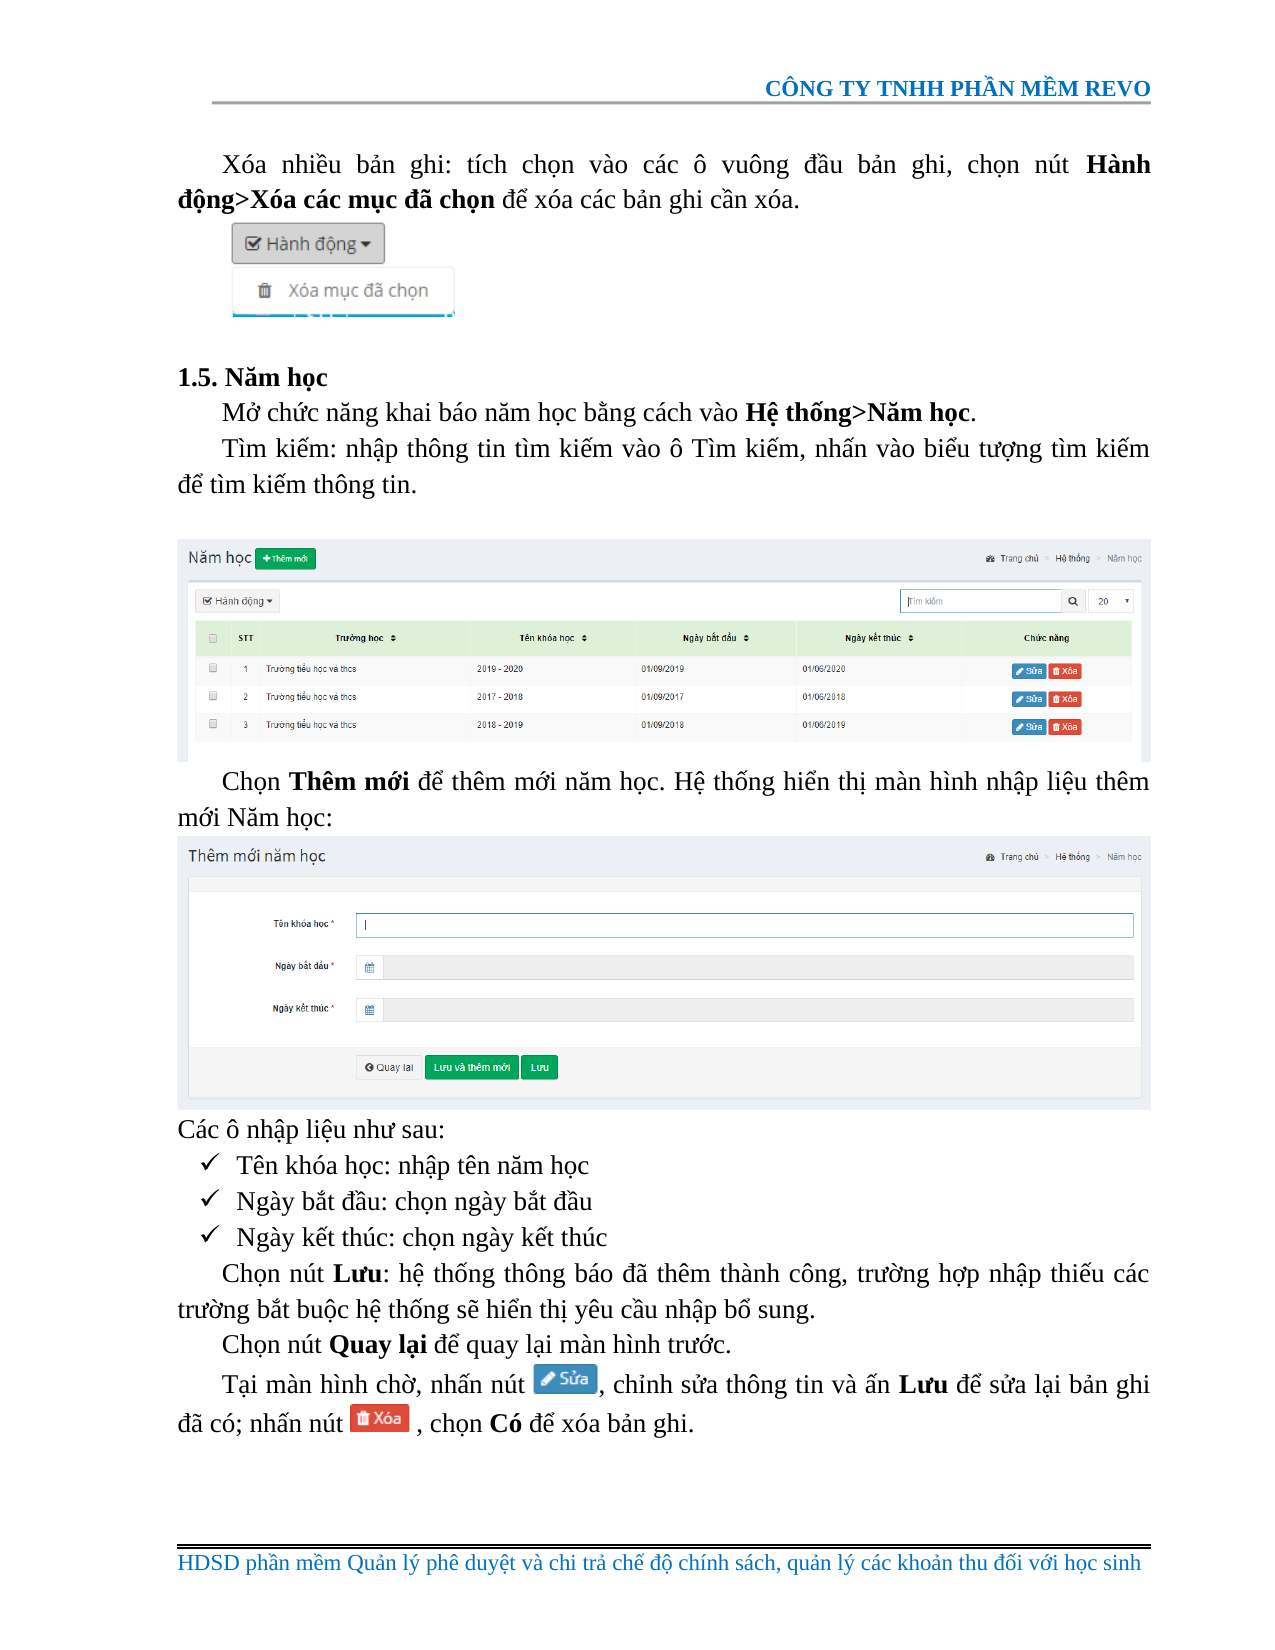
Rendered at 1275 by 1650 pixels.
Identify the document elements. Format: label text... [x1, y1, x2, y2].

text Tìm kiếm: nhập thông tin tìm kiếm vào ô Tìm kiếm, nhấn vào biểu tượng tìm kiếm để tìm kiếm thông tin. [177, 432, 1151, 499]
text Các ô nhập liệu như sau: [177, 1113, 1151, 1145]
text Chọn nút Quay lại để quay lại màn hình trước. [177, 1328, 1151, 1360]
text Mở chức năng khai báo năm học bằng cách vào Hệ thống>Năm học. [177, 396, 1151, 428]
text Xóa nhiều bản ghi: tích chọn vào các ô vuông đầu bản ghi, chọn nút Hành động>Xóa các mục đã chọn để xóa các bản ghi cần xóa. [177, 148, 1151, 214]
text Chọn nút Lưu: hệ thống thông báo đã thêm thành công, trường hợp nhập thiếu các trường bắt buộc hệ thống sẽ hiển thị yêu cầu nhập bổ sung. [177, 1257, 1151, 1324]
list Ngày kết thúc: chọn ngày kết thúc [199, 1221, 1151, 1252]
list Ngày bắt đầu: chọn ngày bắt đầu [199, 1185, 1151, 1216]
text Chọn Thêm mới để thêm mới năm học. Hệ thống hiển thị màn hình nhập liệu thêm mới Năm học: [177, 765, 1151, 832]
subtitle 1.5. Năm học [177, 361, 1151, 392]
list Tên khóa học: nhập tên năm học [199, 1149, 1151, 1181]
text Tại màn hình chờ, nhấn nút , chỉnh sửa thông tin và ấn Lưu để sửa lại bản ghi đã có; nhấn nút , chọn Có để xóa bản ghi. [177, 1364, 1151, 1438]
